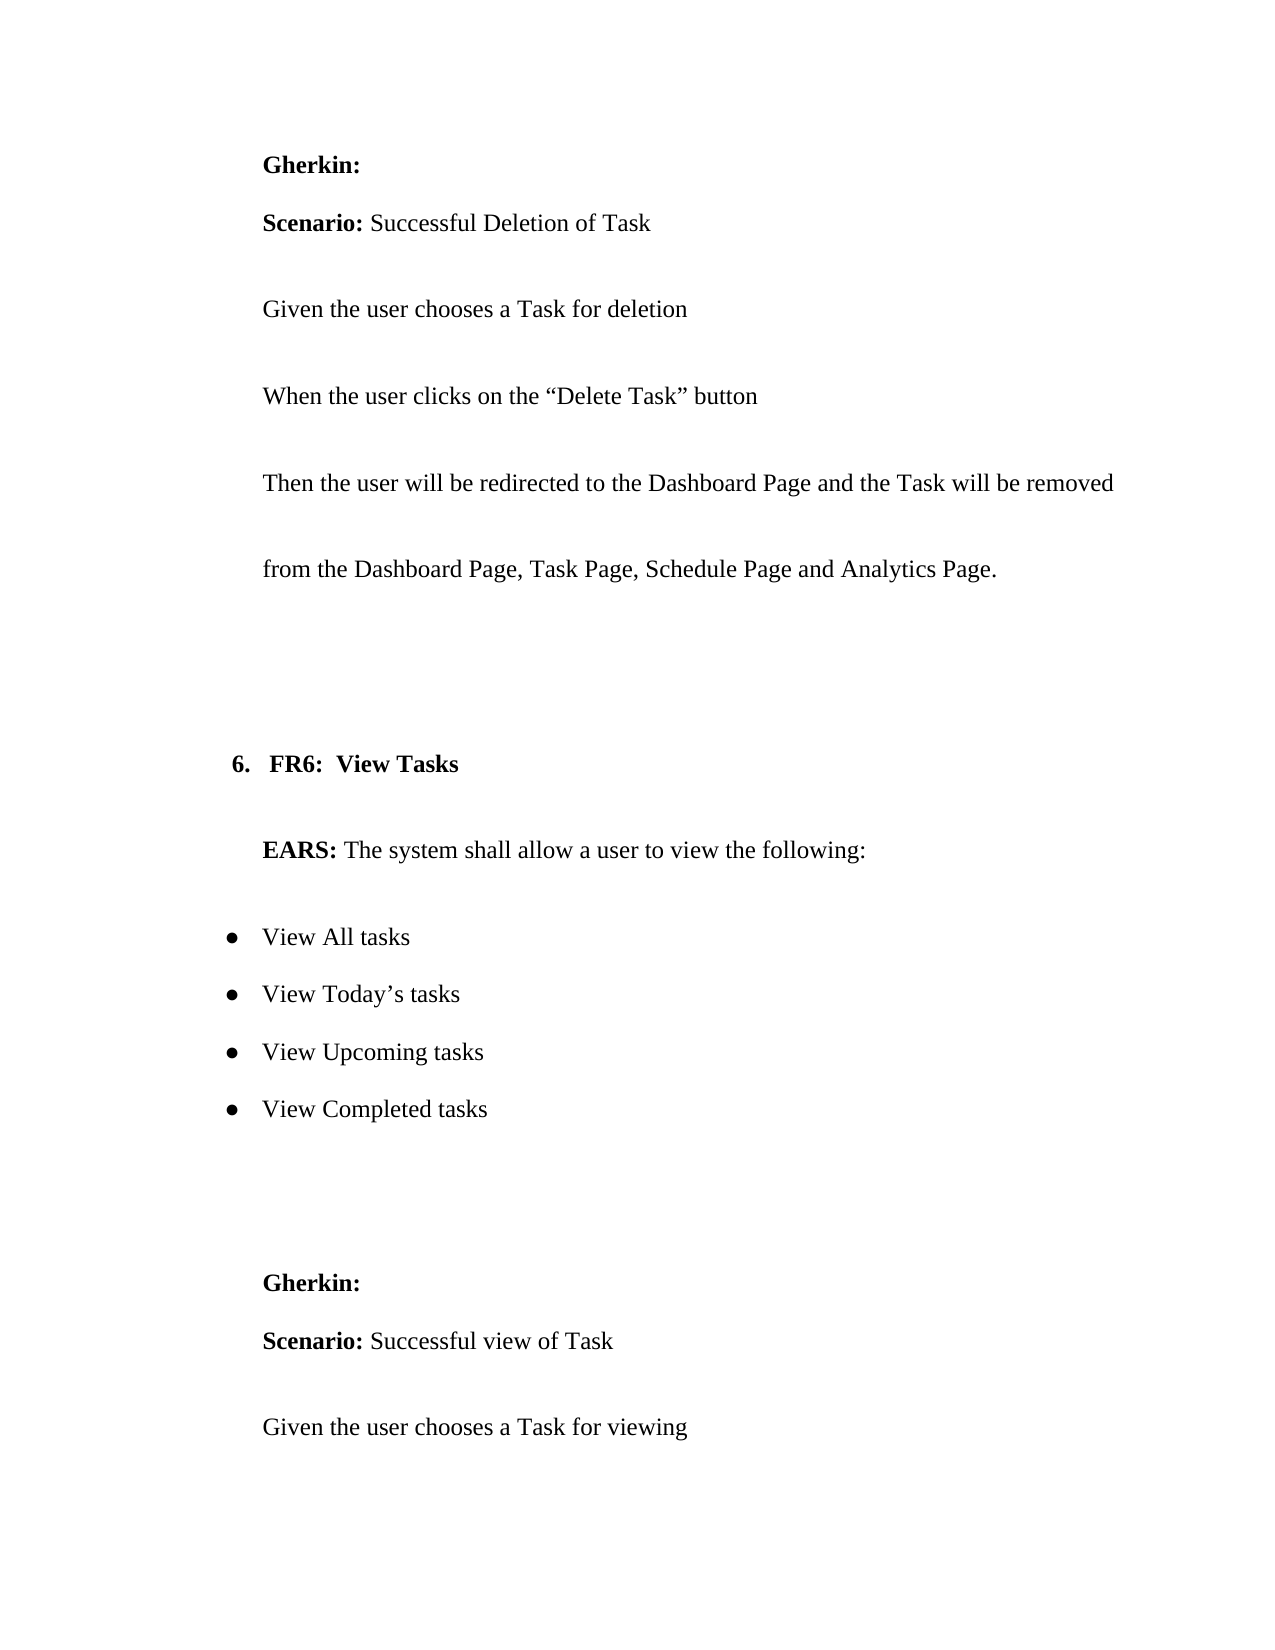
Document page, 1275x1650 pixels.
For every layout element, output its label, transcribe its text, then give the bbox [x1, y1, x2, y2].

text from the Dashboard Page, Task Page, Schedule Page and Analytics Page. [187, 554, 1125, 583]
text Gherkin: [187, 1268, 1125, 1297]
text Scenario: Successful view of Task [187, 1326, 1125, 1354]
list View Completed tasks [224, 1094, 1125, 1123]
text Gherkin: [187, 150, 1125, 179]
list View All tasks [224, 922, 1125, 951]
text Scenario: Successful Deletion of Task [187, 208, 1125, 237]
text When the user clicks on the “Delete Task” button [187, 381, 1125, 410]
text Then the user will be redirected to the Dashboard Page and the Task will be removed [187, 468, 1125, 497]
text Given the user chooses a Task for viewing [187, 1412, 1125, 1441]
text EARS: The system shall allow a user to view the following: [187, 835, 1125, 864]
subtitle FR6: View Tasks [232, 749, 1125, 777]
list View Upcoming tasks [224, 1037, 1125, 1066]
list View Today’s tasks [224, 979, 1125, 1008]
text Given the user chooses a Task for deletion [187, 294, 1125, 323]
